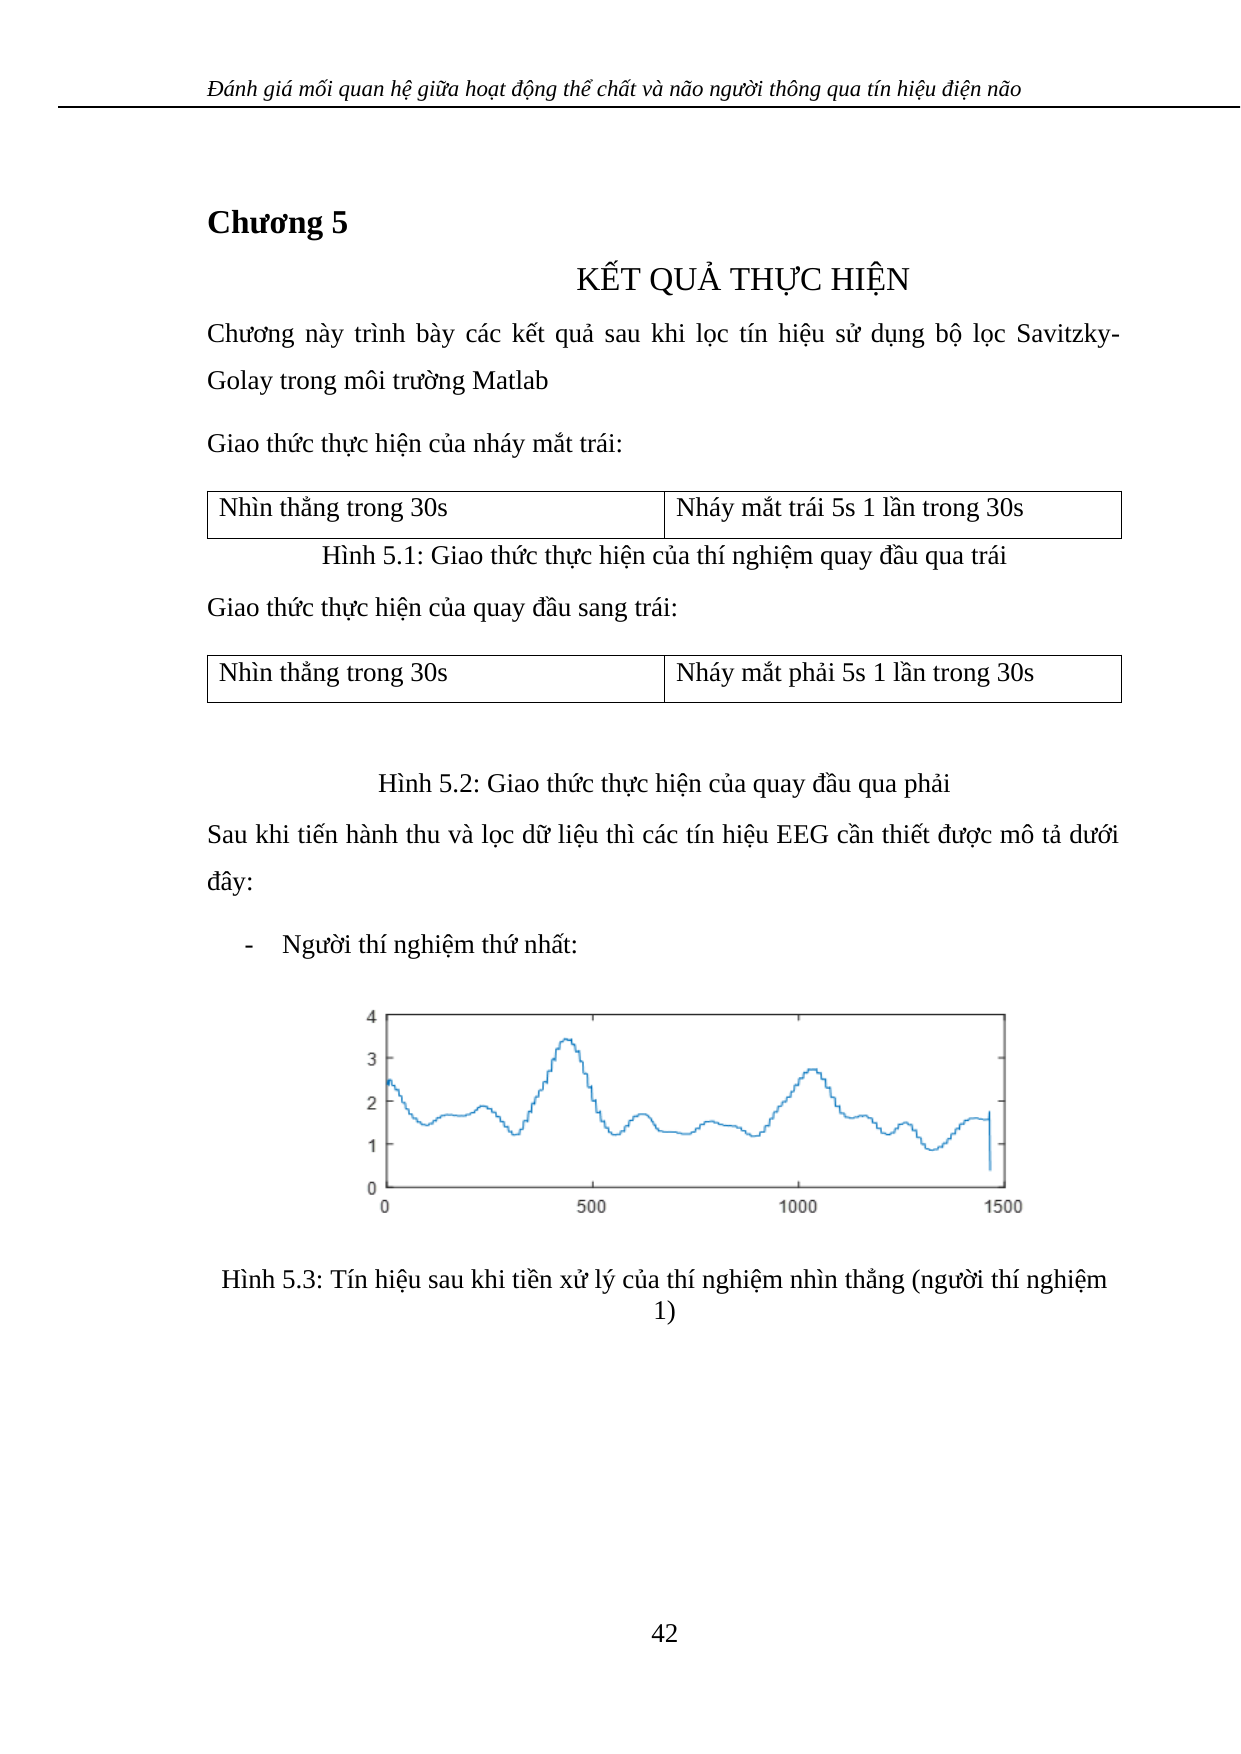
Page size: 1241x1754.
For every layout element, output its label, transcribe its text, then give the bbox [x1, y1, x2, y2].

table_header Nháy mắt trái 5s 1 lần trong 30s [665, 492, 1121, 538]
text Chương này trình bày các kết quả sau khi lọc tín hiệu sử dụng bộ lọc Savitzky-Golay trong môi trường Matlab [207, 317, 1122, 395]
list Người thí nghiệm thứ nhất: [244, 929, 1122, 960]
list Giao thức thực hiện của nháy mắt trái: [207, 427, 1122, 458]
list Giao thức thực hiện của quay đầu sang trái: [207, 591, 1122, 622]
picture [283, 992, 1046, 1231]
text Sau khi tiến hành thu và lọc dữ liệu thì các tín hiệu EEG cần thiết được mô tả dưới đây: [207, 819, 1122, 896]
table_header Nhìn thẳng trong 30s [208, 492, 664, 538]
text Hình 5.3: Tín hiệu sau khi tiền xử lý của thí nghiệm nhìn thẳng (người thí nghiệm 1) [207, 1263, 1122, 1326]
subtitle Chương 5 KẾT QUẢ THỰC HIỆN [207, 202, 1122, 298]
table_header Nháy mắt phải 5s 1 lần trong 30s [665, 656, 1121, 702]
text Hình 5.2: Giao thức thực hiện của quay đầu qua phải [207, 767, 1122, 798]
text Hình 5.1: Giao thức thực hiện của thí nghiệm quay đầu qua trái [207, 539, 1122, 570]
table_header Nhìn thẳng trong 30s [208, 656, 664, 702]
